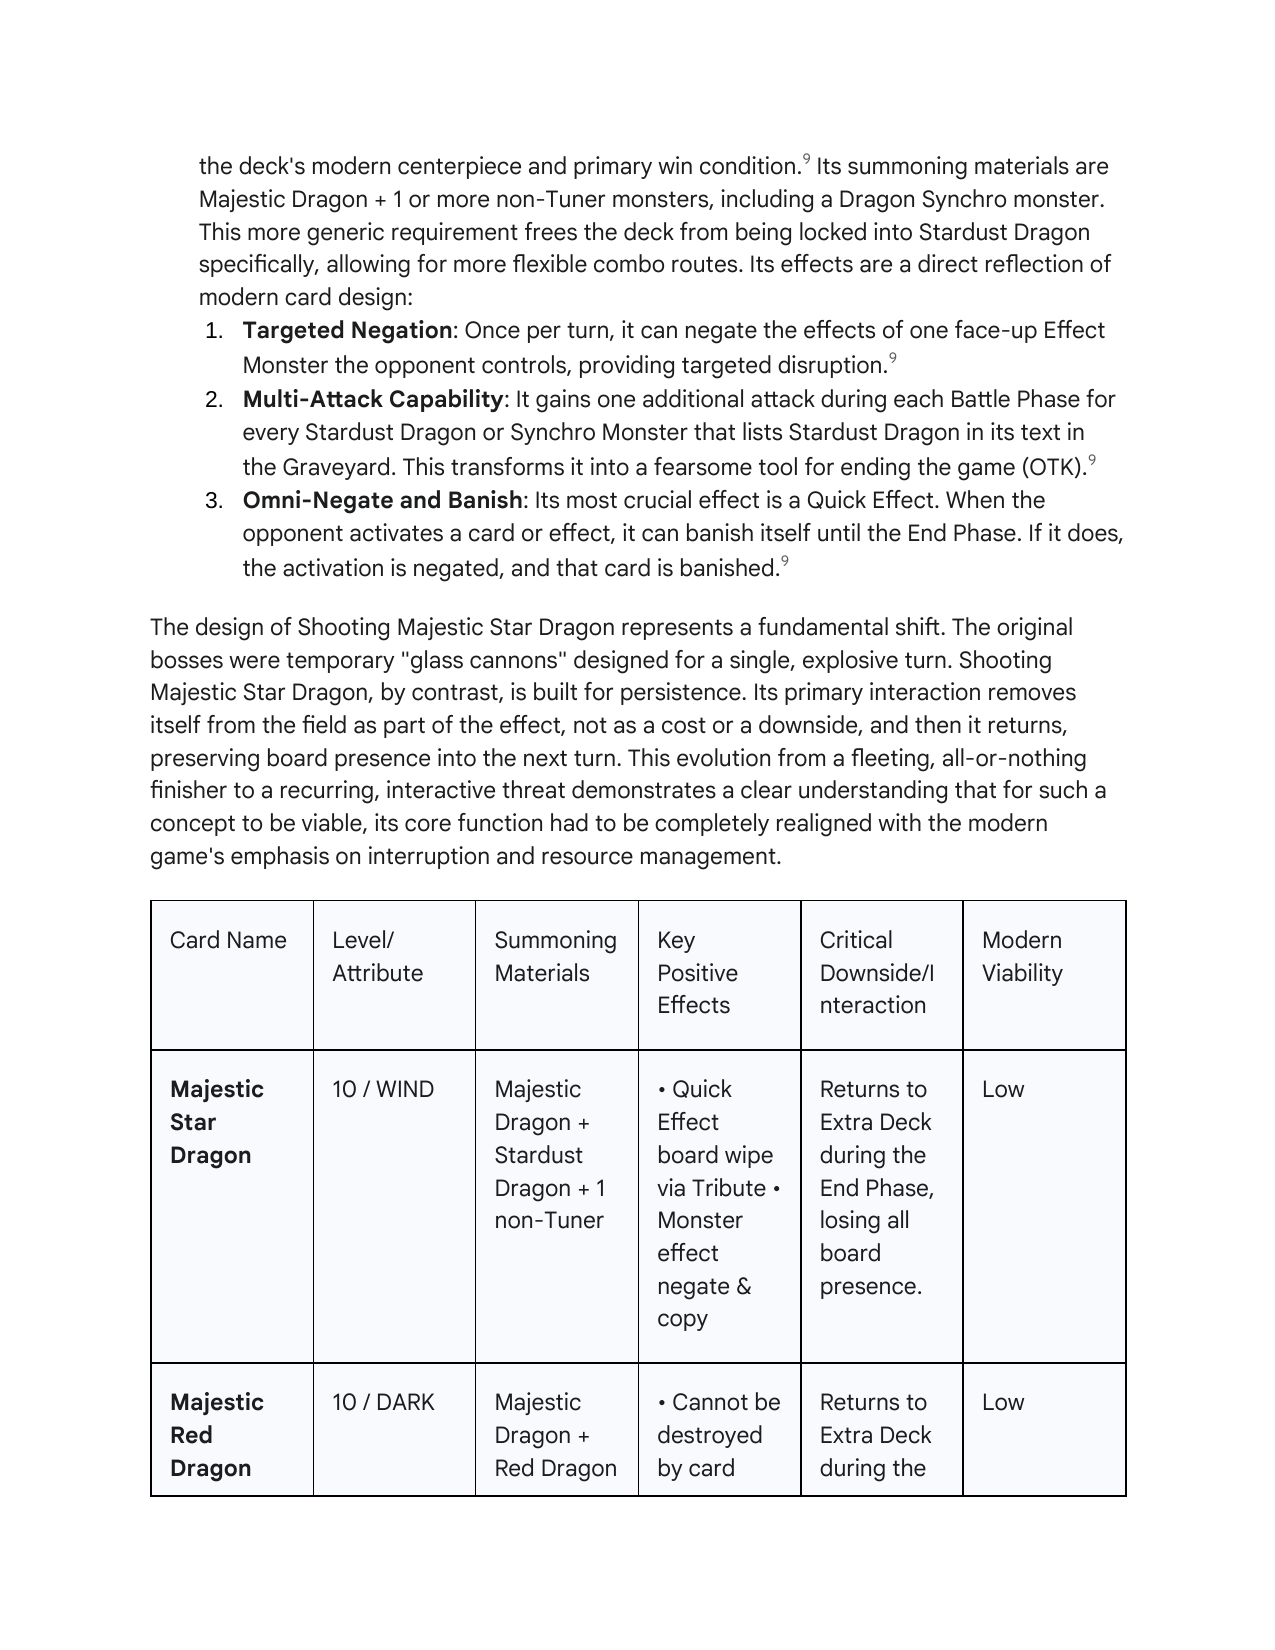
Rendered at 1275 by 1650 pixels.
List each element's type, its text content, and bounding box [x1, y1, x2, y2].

table_cell • Quick Effect board wipe via Tribute • Monster effect negate & copy [639, 1051, 800, 1362]
table_cell Majestic Red Dragon [152, 1364, 313, 1495]
table_header Level/Attribute [314, 901, 475, 1049]
table_cell Low [964, 1364, 1125, 1495]
table_header Card Name [152, 901, 313, 1049]
table_cell Majestic Dragon + Stardust Dragon + 1 non-Tuner [476, 1051, 638, 1362]
table_header Key Positive Effects [639, 901, 800, 1049]
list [161, 150, 1125, 312]
table_cell 10 / WIND [314, 1051, 475, 1362]
list Targeted Negation: Once per turn, it can negate the effects of one face-up Effect Monster the opponent controls, providing targeted disruption.9 [205, 316, 1125, 381]
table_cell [639, 1364, 800, 1495]
table_cell Majestic Star Dragon [152, 1051, 313, 1362]
table_header Summoning Materials [476, 901, 638, 1049]
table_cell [476, 1364, 638, 1495]
table_cell Low [964, 1051, 1125, 1362]
list Multi-Attack Capability: It gains one additional attack during each Battle Phase for every Stardust Dragon or Synchro Monster that lists Stardust Dragon in its text in the Graveyard. This transforms it into a fearsome tool for ending the game (OTK).9 [205, 385, 1125, 482]
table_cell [802, 1364, 962, 1495]
table_cell Returns to Extra Deck during the End Phase, losing all board presence. [802, 1051, 962, 1362]
table_header Modern Viability [964, 901, 1125, 1049]
table_header Critical Downside/Interaction [802, 901, 962, 1049]
list Omni-Negate and Banish: Its most crucial effect is a Quick Effect. When the opponent activates a card or effect, it can banish itself until the End Phase. If it does, the activation is negated, and that card is banished.9 [205, 487, 1125, 584]
text The design of Shooting Majestic Star Dragon represents a fundamental shift. The original bosses were temporary "glass cannons" designed for a single, explosive turn. Shooting Majestic Star Dragon, by contrast, is built for persistence. Its primary interaction removes itself from the field as part of the effect, not as a cost or a downside, and then it returns, preserving board presence into the next turn. This evolution from a fleeting, all-or-nothing finisher to a recurring, interactive threat demonstrates a clear understanding that for such a concept to be viable, its core function had to be completely realigned with the modern game's emphasis on interruption and resource management. [150, 613, 1125, 871]
table_cell 10 / DARK [314, 1364, 475, 1495]
